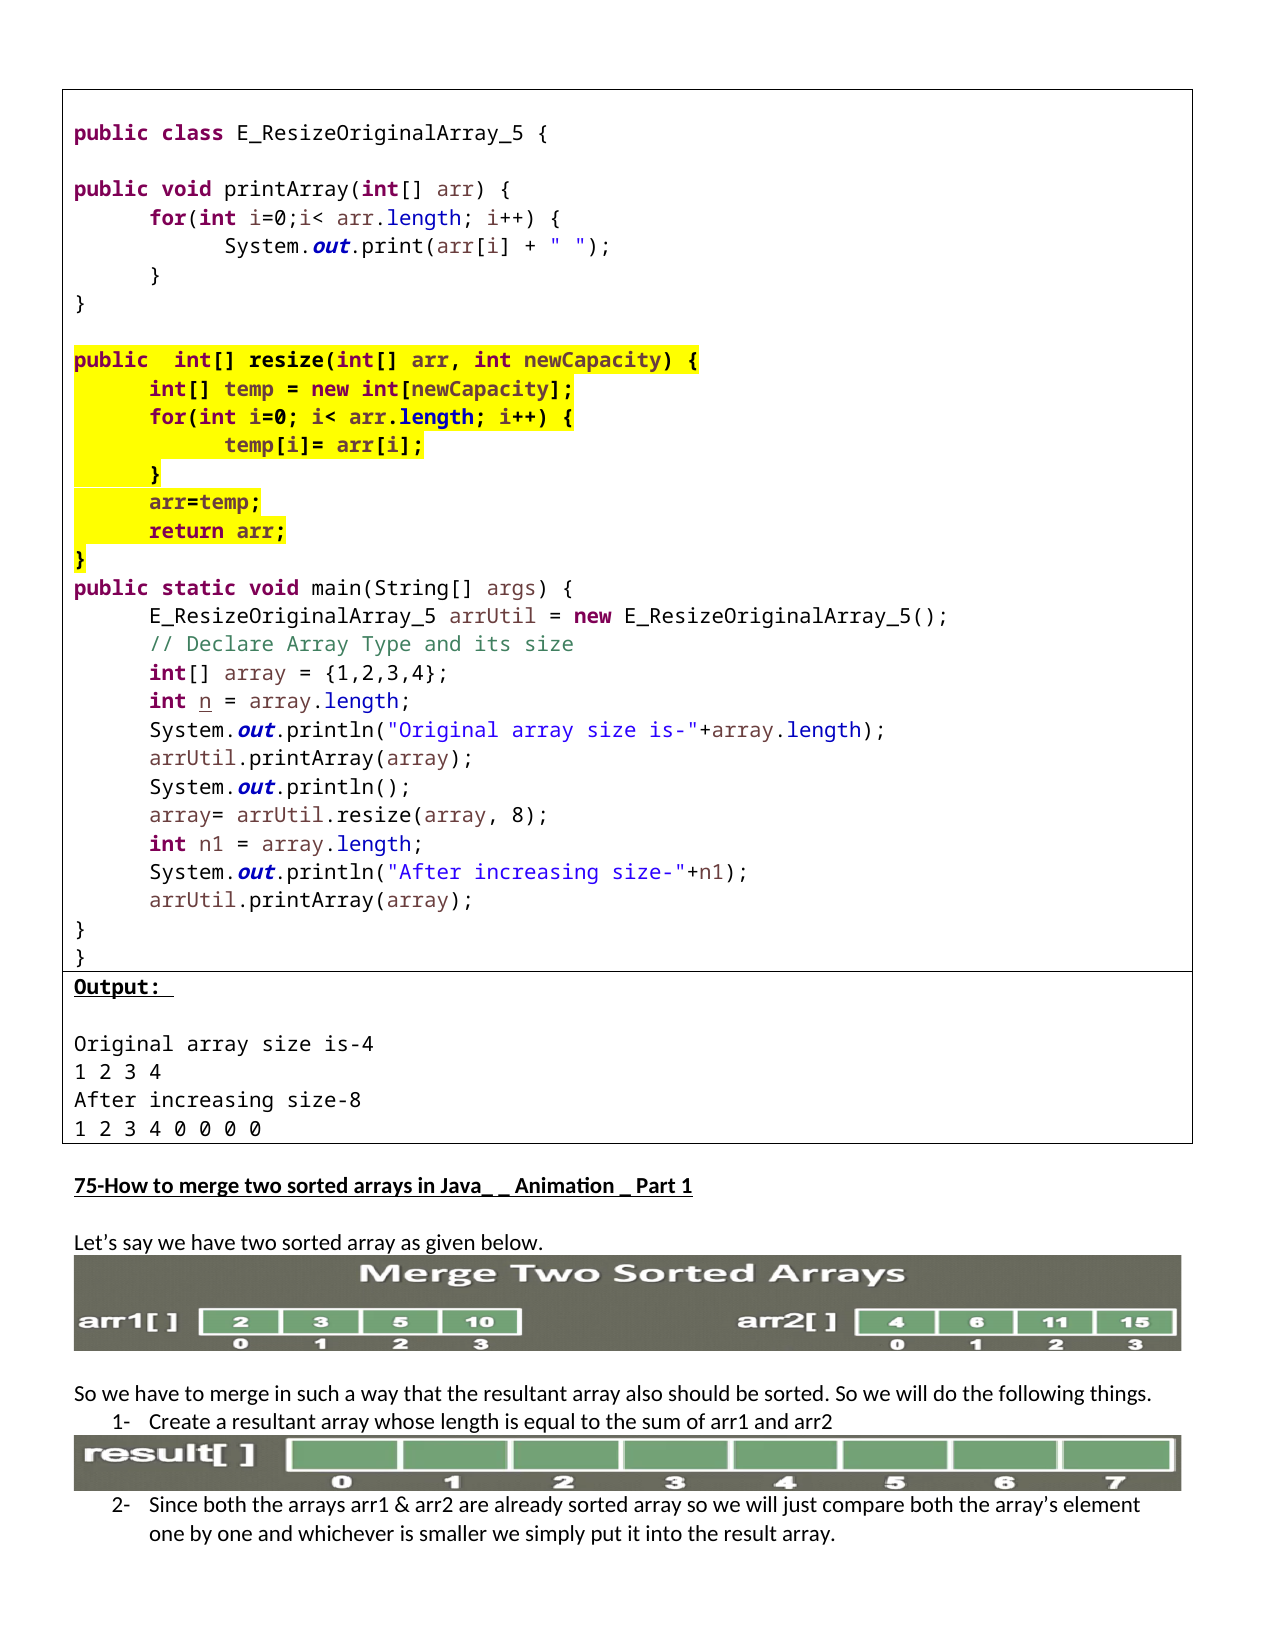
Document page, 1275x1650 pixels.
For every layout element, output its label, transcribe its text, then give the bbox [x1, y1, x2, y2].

list Create a resultant array whose length is equal to the sum of arr1 and arr2 [111, 1407, 1181, 1435]
text So we have to merge in such a way that the resultant array also should be sorted. So we will do the following things. [74, 1379, 1181, 1407]
text 75-How to merge two sorted arrays in Java_ _ Animation _ Part 1 [74, 1172, 1181, 1199]
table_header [63, 90, 1192, 971]
text Let’s say we have two sorted array as given below. [74, 1228, 1181, 1255]
list Since both the arrays arr1 & arr2 are already sorted array so we will just compare both the array’s element one by one and whichever is smaller we simply put it into the result array. [111, 1491, 1181, 1547]
picture [73, 1435, 1182, 1491]
picture [73, 1255, 1182, 1351]
table_cell Output: Original array size is-4 1 2 3 4 After increasing size-8 1 2 3 4 0 0 0 0 [63, 972, 1192, 1142]
